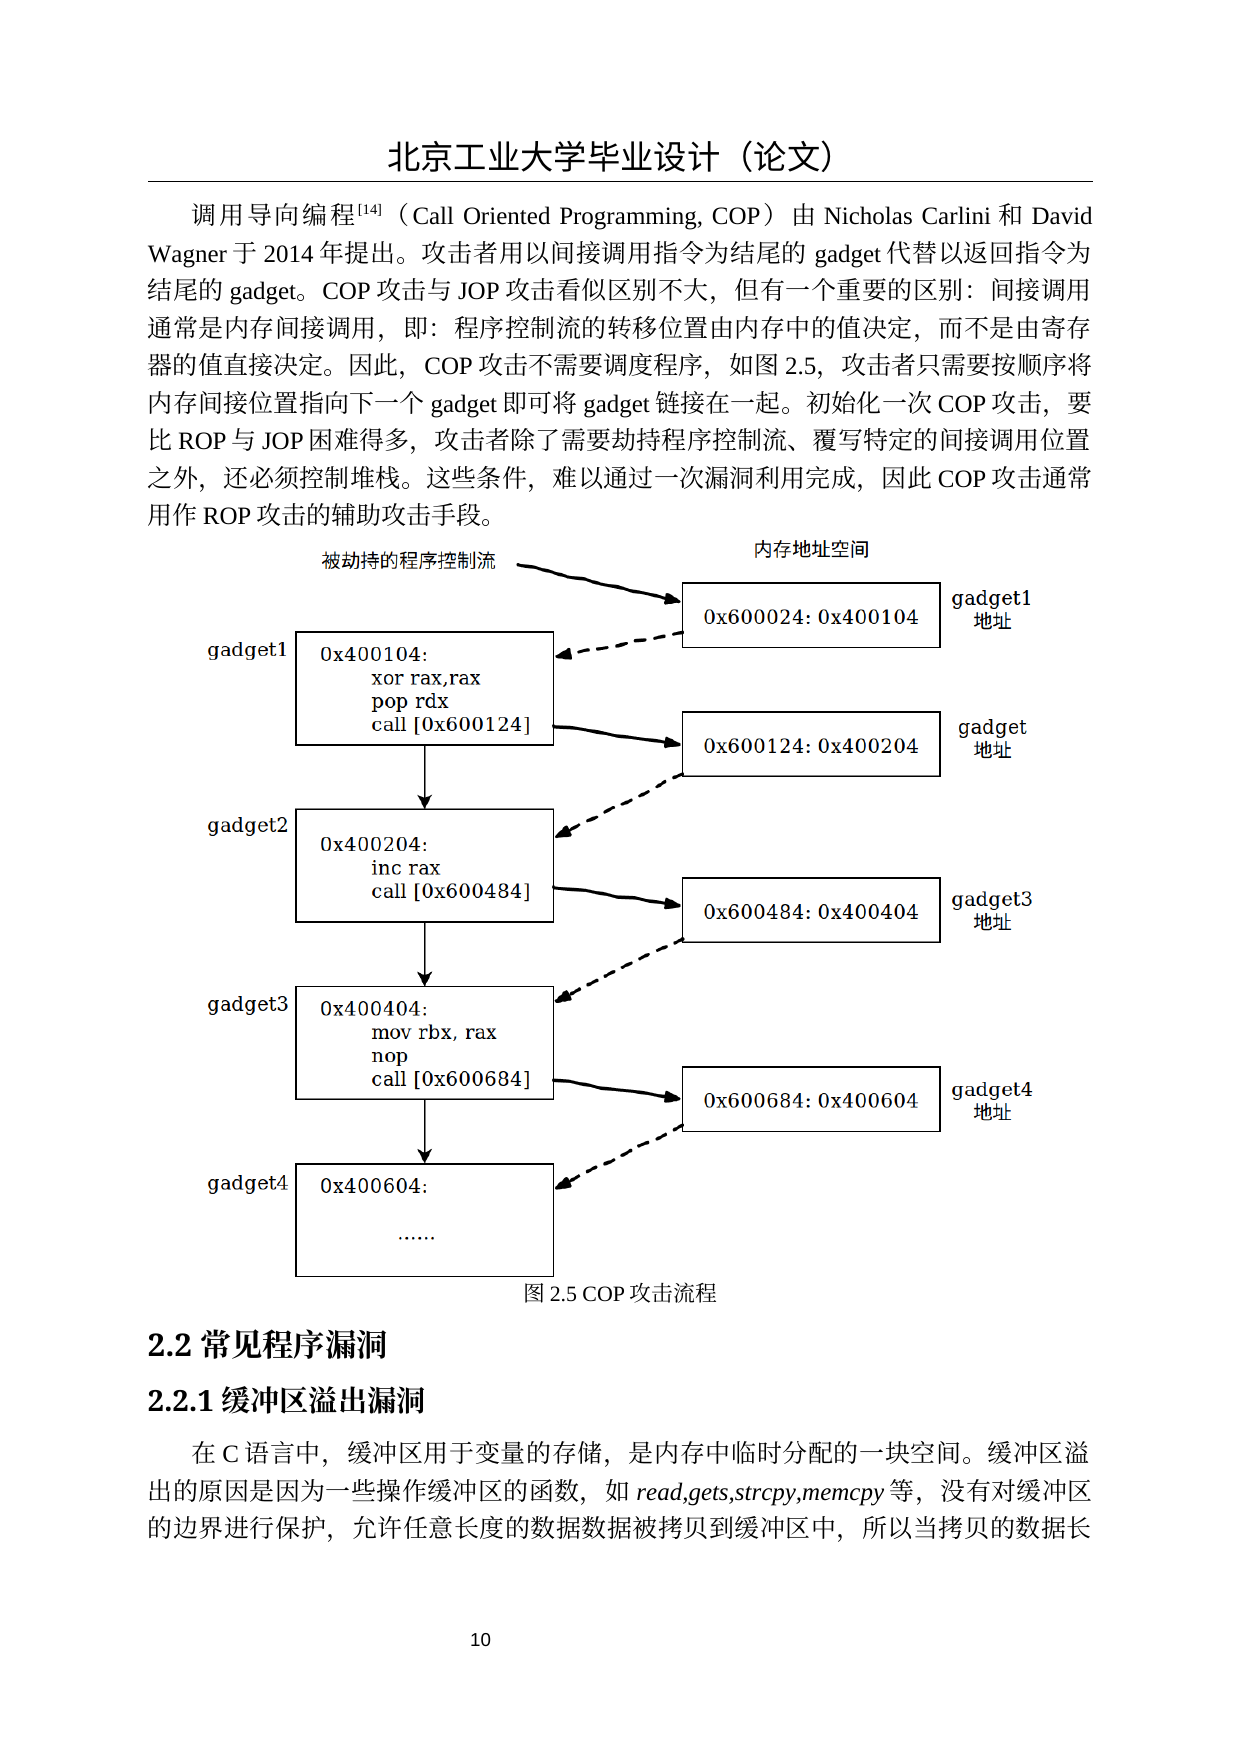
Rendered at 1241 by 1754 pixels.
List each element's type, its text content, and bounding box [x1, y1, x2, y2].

text 调用导向编程[14]（Call Oriented Programming, COP）由Nicholas Carlini和David Wagner于2014年提出。攻击者用以间接调用指令为结尾的gadget代替以返回指令为结尾的gadget。COP攻击与JOP攻击看似区别不大，但有一个重要的区别：间接调用通常是内存间接调用，即：程序控制流的转移位置由内存中的值决定，而不是由寄存器的值直接决定。因此，COP攻击不需要调度程序，如图2.5，攻击者只需要按顺序将内存间接位置指向下一个gadget即可将gadget链接在一起。初始化一次COP攻击，要比ROP与JOP困难得多，攻击者除了需要劫持程序控制流、覆写特定的间接调用位置之外，还必须控制堆栈。这些条件，难以通过一次漏洞利用完成，因此COP攻击通常用作ROP攻击的辅助攻击手段。 [148, 194, 1093, 532]
text 图2.5 COP攻击流程 [148, 1277, 1093, 1308]
picture [206, 532, 1034, 1277]
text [148, 1433, 1093, 1545]
text 2.2.1 缓冲区溢出漏洞 [148, 1378, 1093, 1420]
text 2.2 常见程序漏洞 [148, 1321, 1093, 1366]
